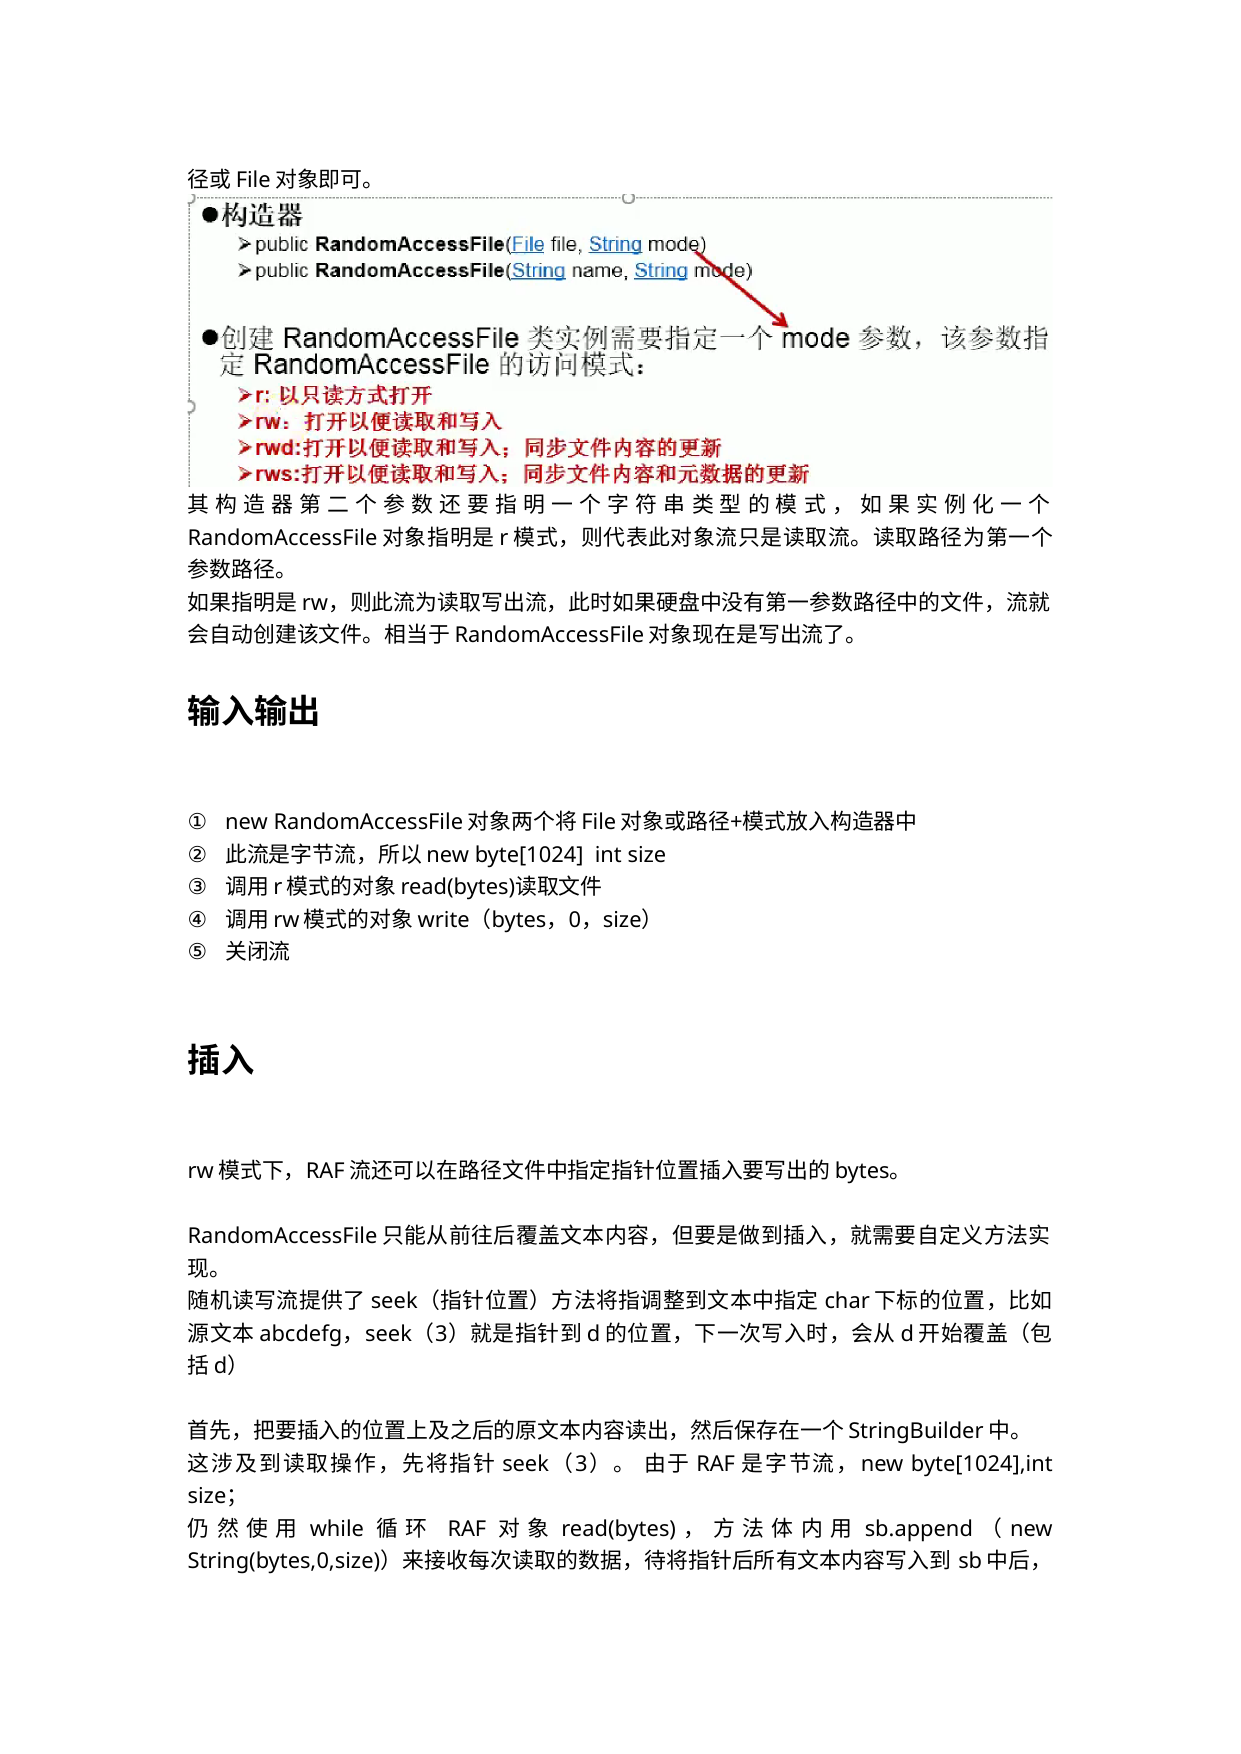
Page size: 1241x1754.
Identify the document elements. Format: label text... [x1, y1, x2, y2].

text 这涉及到读取操作，先将指针seek（3）。 由于RAF是字节流，new byte[1024],int size； [187, 1446, 1053, 1511]
text 如果指明是rw，则此流为读取写出流，此时如果硬盘中没有第一参数路径中的文件，流就会自动创建该文件。相当于RandomAccessFile对象现在是写出流了。 [187, 584, 1053, 649]
subtitle 插入 [187, 1026, 1053, 1091]
text rw模式下，RAF流还可以在路径文件中指定指针位置插入要写出的bytes。 [187, 1153, 1053, 1186]
list 此流是字节流，所以new byte[1024] int size [187, 836, 1053, 869]
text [187, 1511, 1053, 1576]
list 调用rw模式的对象write（bytes，0，size） [187, 901, 1053, 934]
list 调用r模式的对象read(bytes)读取文件 [187, 869, 1053, 901]
subtitle 输入输出 [187, 677, 1053, 742]
text 随机读写流提供了seek（指针位置）方法将指调整到文本中指定char下标的位置，比如源文本abcdefg，seek（3）就是指针到d的位置，下一次写入时，会从d开始覆盖（包括d） [187, 1283, 1053, 1381]
list 关闭流 [187, 934, 1053, 966]
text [187, 162, 1053, 194]
text RandomAccessFile只能从前往后覆盖文本内容，但要是做到插入，就需要自定义方法实现。 [187, 1218, 1053, 1283]
list new RandomAccessFile对象两个将File对象或路径+模式放入构造器中 [187, 804, 1053, 836]
text 其构造器第二个参数还要指明一个字符串类型的模式，如果实例化一个RandomAccessFile对象指明是r模式，则代表此对象流只是读取流。读取路径为第一个参数路径。 [187, 487, 1053, 584]
picture [187, 194, 1053, 487]
text 首先，把要插入的位置上及之后的原文本内容读出，然后保存在一个StringBuilder中。 [187, 1413, 1053, 1446]
